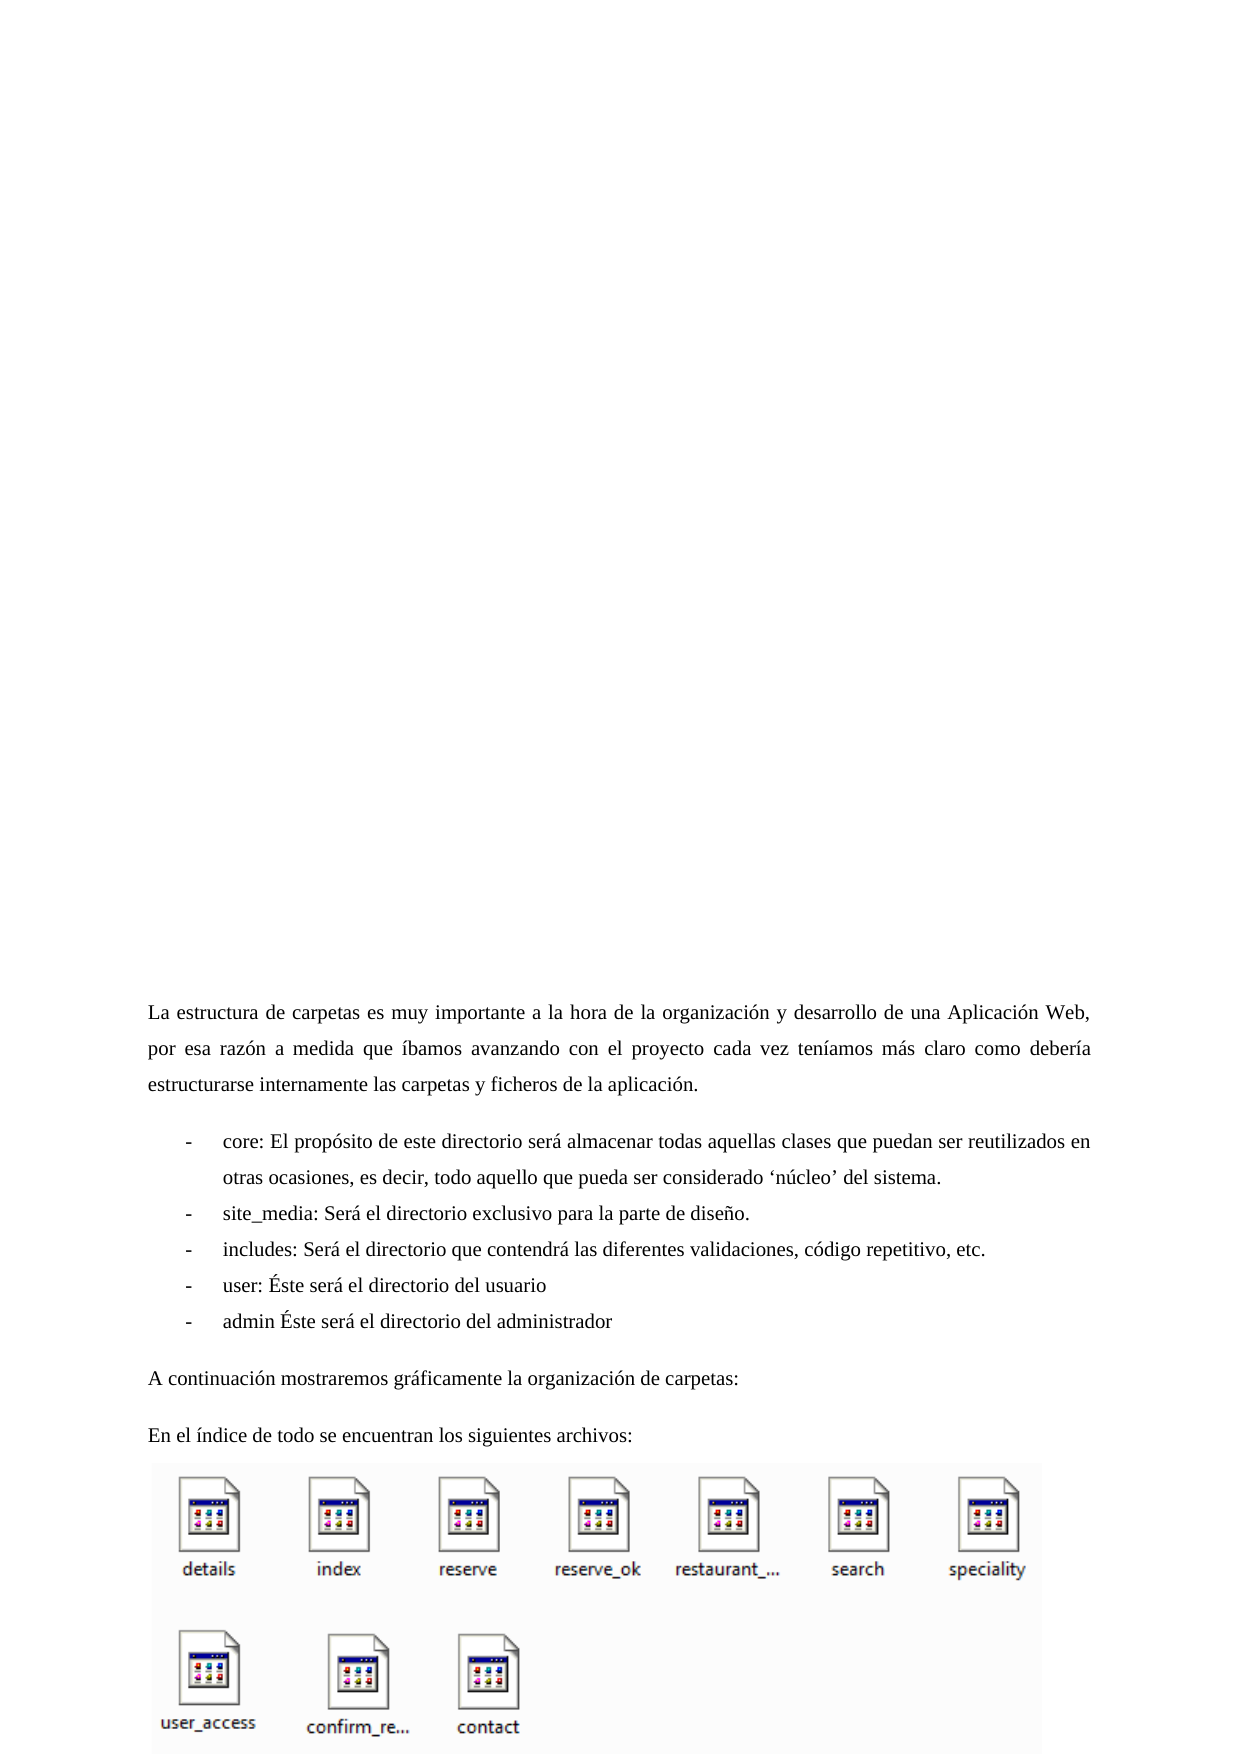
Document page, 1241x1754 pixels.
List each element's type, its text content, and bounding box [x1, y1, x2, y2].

list user: Éste será el directorio del usuario [185, 1273, 1092, 1297]
list core: El propósito de este directorio será almacenar todas aquellas clases que puedan ser reutilizados en otras ocasiones, es decir, todo aquello que pueda ser considerado ‘núcleo’ del sistema. [185, 1129, 1092, 1189]
text A continuación mostraremos gráficamente la organización de carpetas: [148, 1366, 1092, 1390]
picture [151, 1463, 1043, 1754]
text En el índice de todo se encuentran los siguientes archivos: [148, 1423, 1092, 1447]
list includes: Será el directorio que contendrá las diferentes validaciones, código repetitivo, etc. [185, 1237, 1092, 1261]
list site_media: Será el directorio exclusivo para la parte de diseño. [185, 1201, 1092, 1225]
list admin Éste será el directorio del administrador [185, 1309, 1092, 1333]
text La estructura de carpetas es muy importante a la hora de la organización y desarrollo de una Aplicación Web, por esa razón a medida que íbamos avanzando con el proyecto cada vez teníamos más claro como debería estructurarse internamente las carpetas y ficheros de la aplicación. [148, 1000, 1092, 1096]
